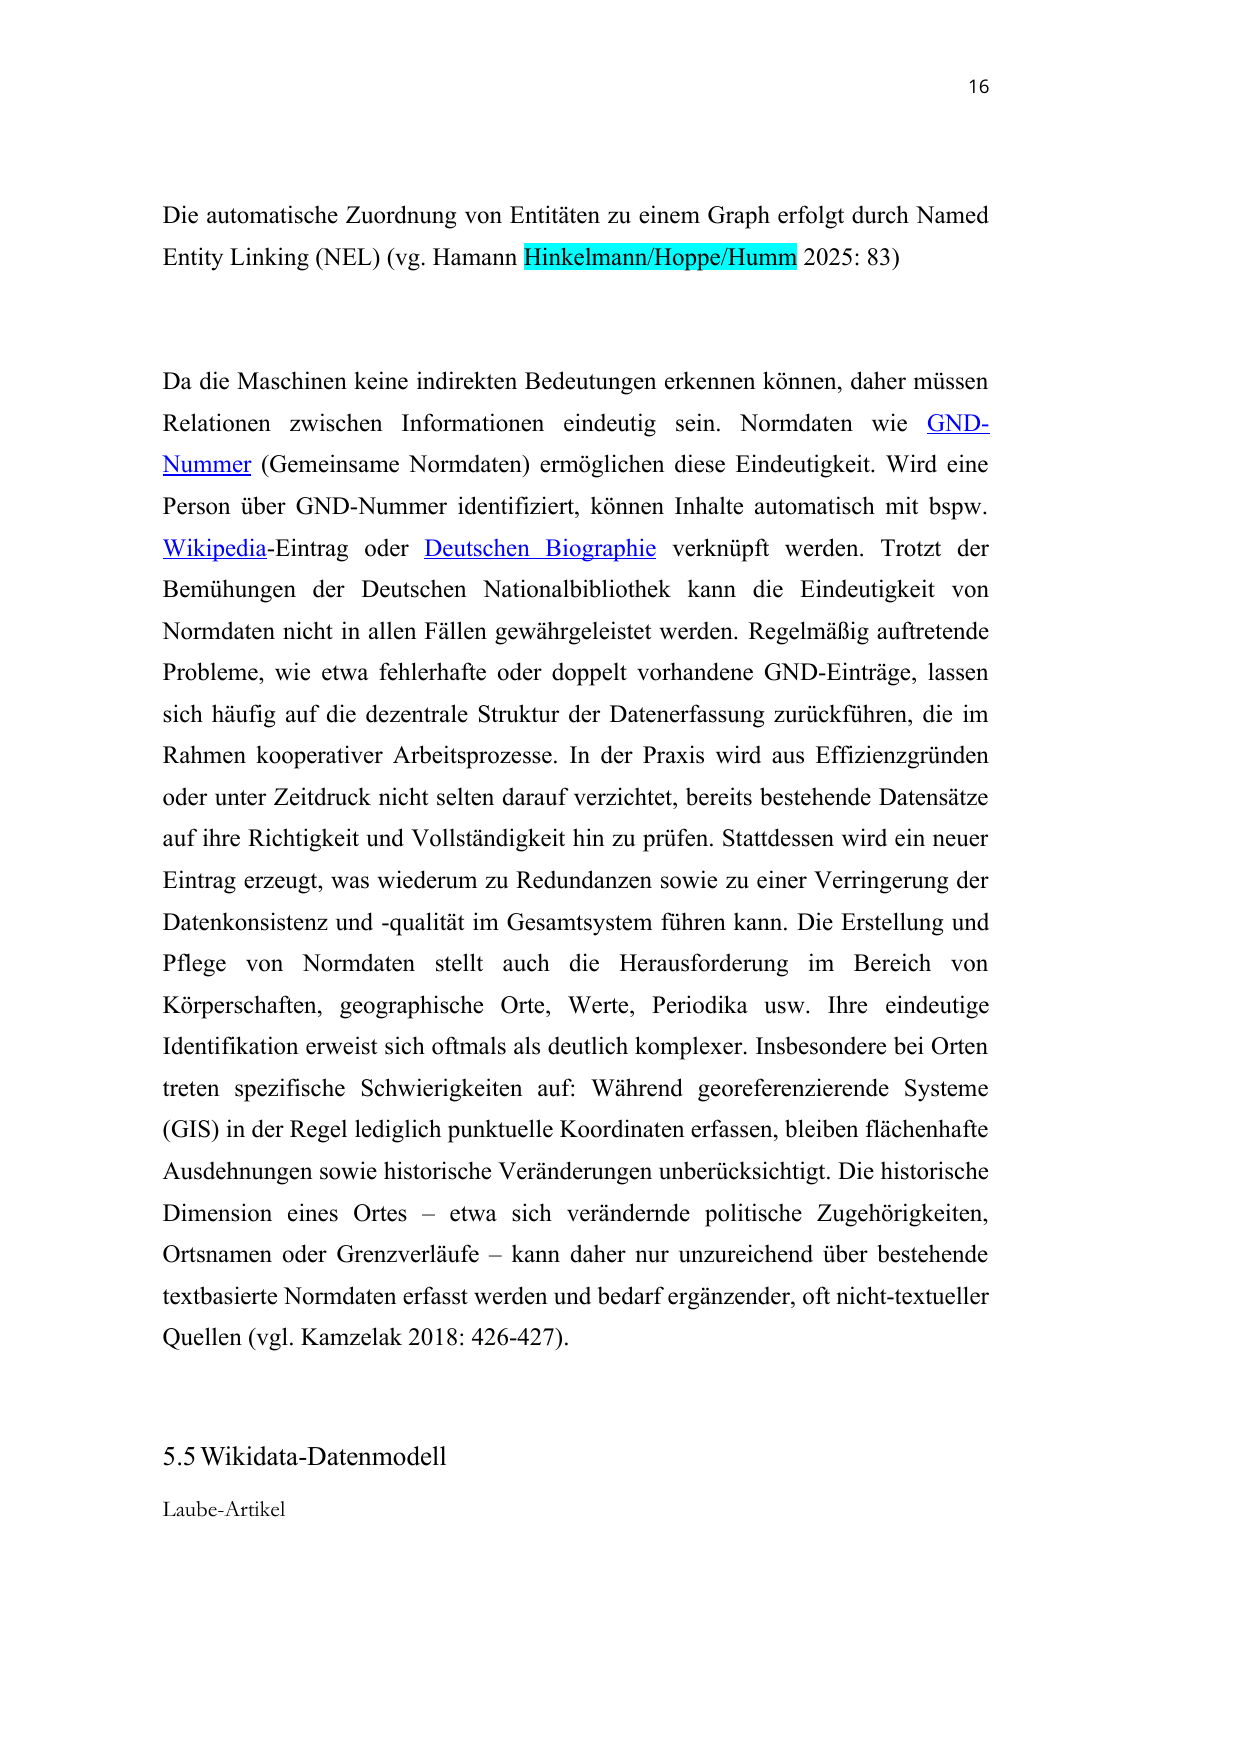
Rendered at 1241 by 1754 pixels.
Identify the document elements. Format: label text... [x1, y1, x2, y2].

text Da die Maschinen keine indirekten Bedeutungen erkennen können, daher müssen Relationen zwischen Informationen eindeutig sein. Normdaten wie GND-Nummer (Gemeinsame Normdaten) ermöglichen diese Eindeutigkeit. Wird eine Person über GND-Nummer identifiziert, können Inhalte automatisch mit bspw. Wikipedia-Eintrag oder Deutschen Biographie verknüpft werden. Trotzt der Bemühungen der Deutschen Nationalbibliothek kann die Eindeutigkeit von Normdaten nicht in allen Fällen gewährgeleistet werden. Regelmäßig auftretende Probleme, wie etwa fehlerhafte oder doppelt vorhandene GND-Einträge, lassen sich häufig auf die dezentrale Struktur der Datenerfassung zurückführen, die im Rahmen kooperativer Arbeitsprozesse. In der Praxis wird aus Effizienzgründen oder unter Zeitdruck nicht selten darauf verzichtet, bereits bestehende Datensätze auf ihre Richtigkeit und Vollständigkeit hin zu prüfen. Stattdessen wird ein neuer Eintrag erzeugt, was wiederum zu Redundanzen sowie zu einer Verringerung der Datenkonsistenz und -qualität im Gesamtsystem führen kann. Die Erstellung und Pflege von Normdaten stellt auch die Herausforderung im Bereich von Körperschaften, geographische Orte, Werte, Periodika usw. Ihre eindeutige Identifikation erweist sich oftmals als deutlich komplexer. Insbesondere bei Orten treten spezifische Schwierigkeiten auf: Während georeferenzierende Systeme (GIS) in der Regel lediglich punktuelle Koordinaten erfassen, bleiben flächenhafte Ausdehnungen sowie historische Veränderungen unberücksichtigt. Die historische Dimension eines Ortes – etwa sich verändernde politische Zugehörigkeiten, Ortsnamen oder Grenzverläufe – kann daher nur unzureichend über bestehende textbasierte Normdaten erfasst werden und bedarf ergänzender, oft nicht-textueller Quellen (vgl. Kamzelak 2018: 426-427). [162, 367, 989, 1351]
subtitle Wikidata-Datenmodell [162, 1440, 989, 1471]
text Laube-Artikel [162, 1496, 989, 1521]
text Die automatische Zuordnung von Entitäten zu einem Graph erfolgt durch Named Entity Linking (NEL) (vg. Hamann Hinkelmann/Hoppe/Humm 2025: 83) [162, 201, 989, 270]
